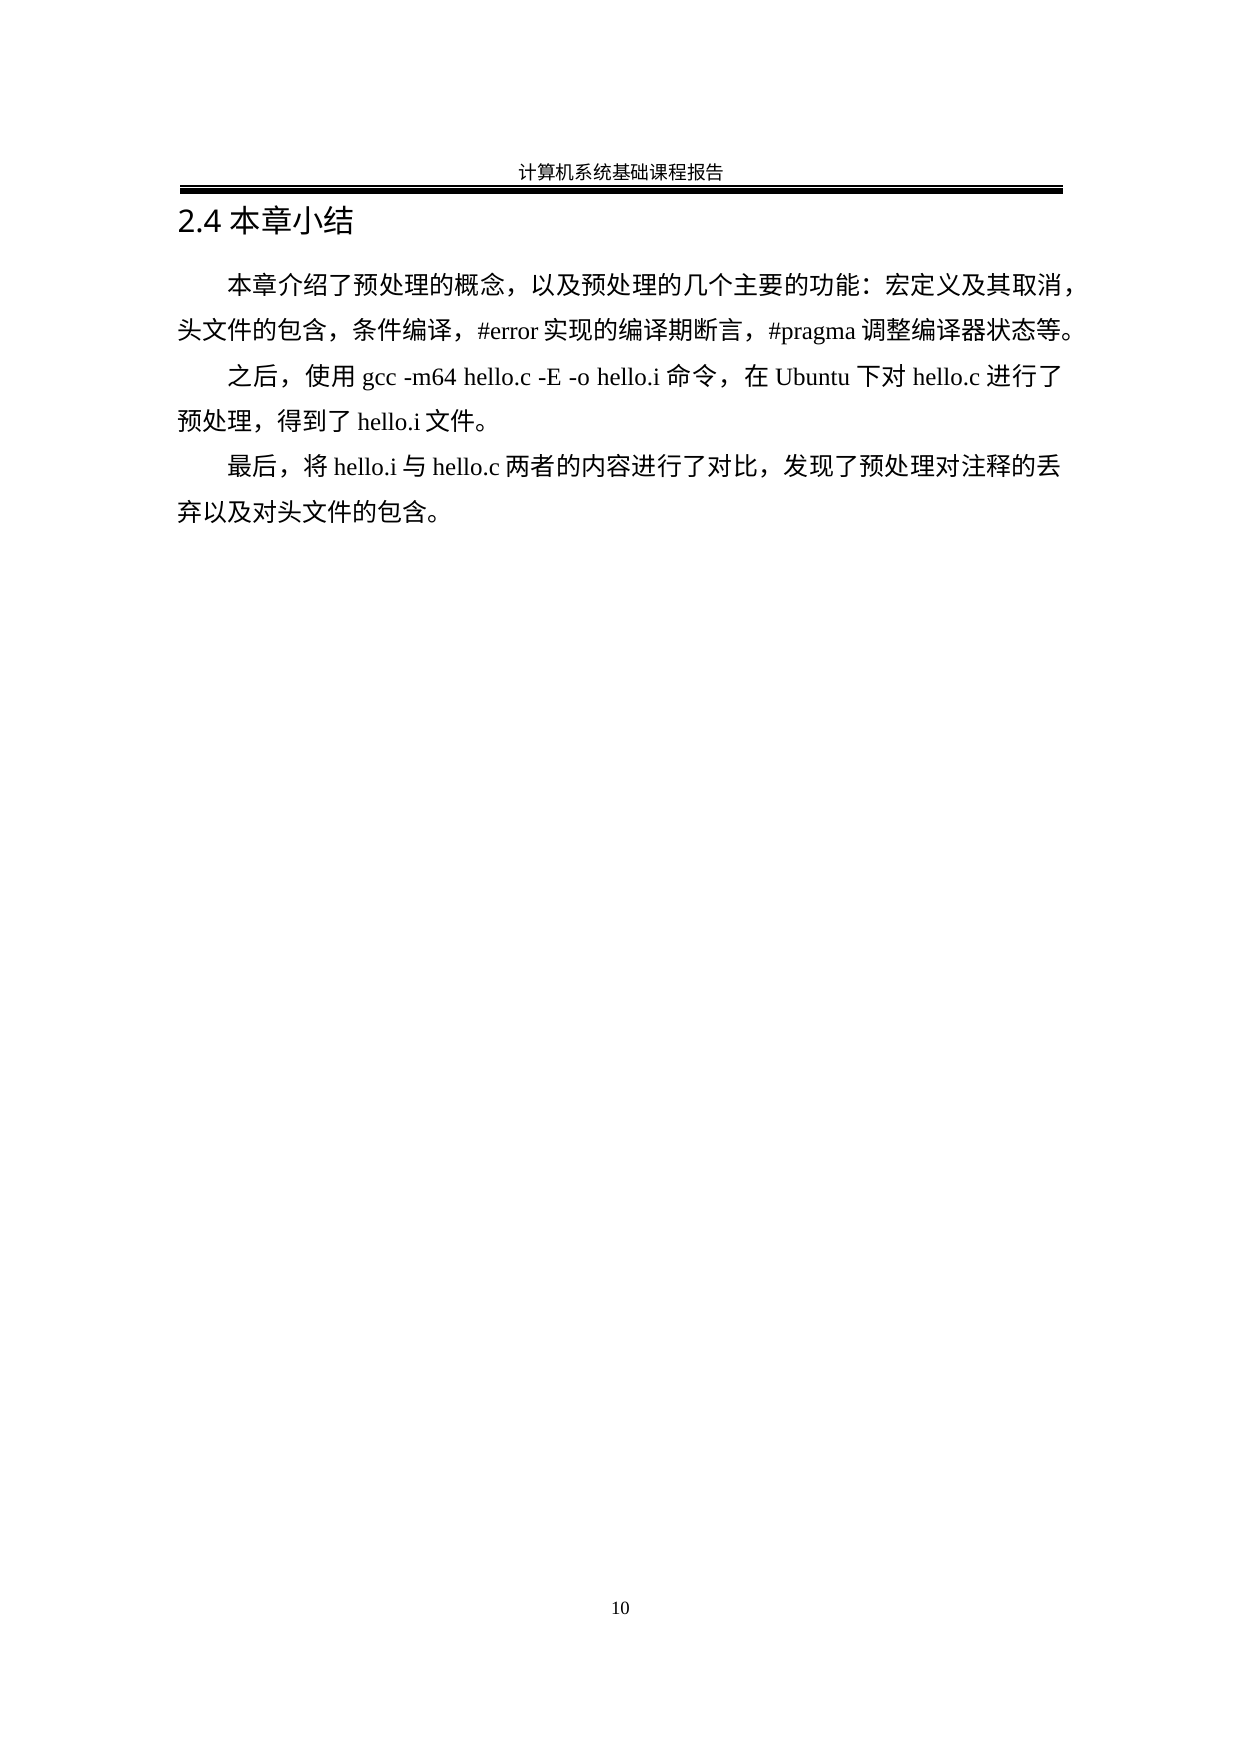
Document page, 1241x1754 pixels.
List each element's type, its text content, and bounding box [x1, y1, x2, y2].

text 最后，将hello.i与hello.c两者的内容进行了对比，发现了预处理对注释的丢弃以及对头文件的包含。 [177, 447, 1063, 528]
text 之后，使用gcc -m64 hello.c -E -o hello.i命令，在Ubuntu下对hello.c进行了预处理，得到了hello.i文件。 [177, 356, 1063, 438]
subtitle 2.4 本章小结 [177, 201, 1063, 240]
text 本章介绍了预处理的概念，以及预处理的几个主要的功能：宏定义及其取消，头文件的包含，条件编译，#error实现的编译期断言，#pragma调整编译器状态等。 [177, 265, 1063, 347]
